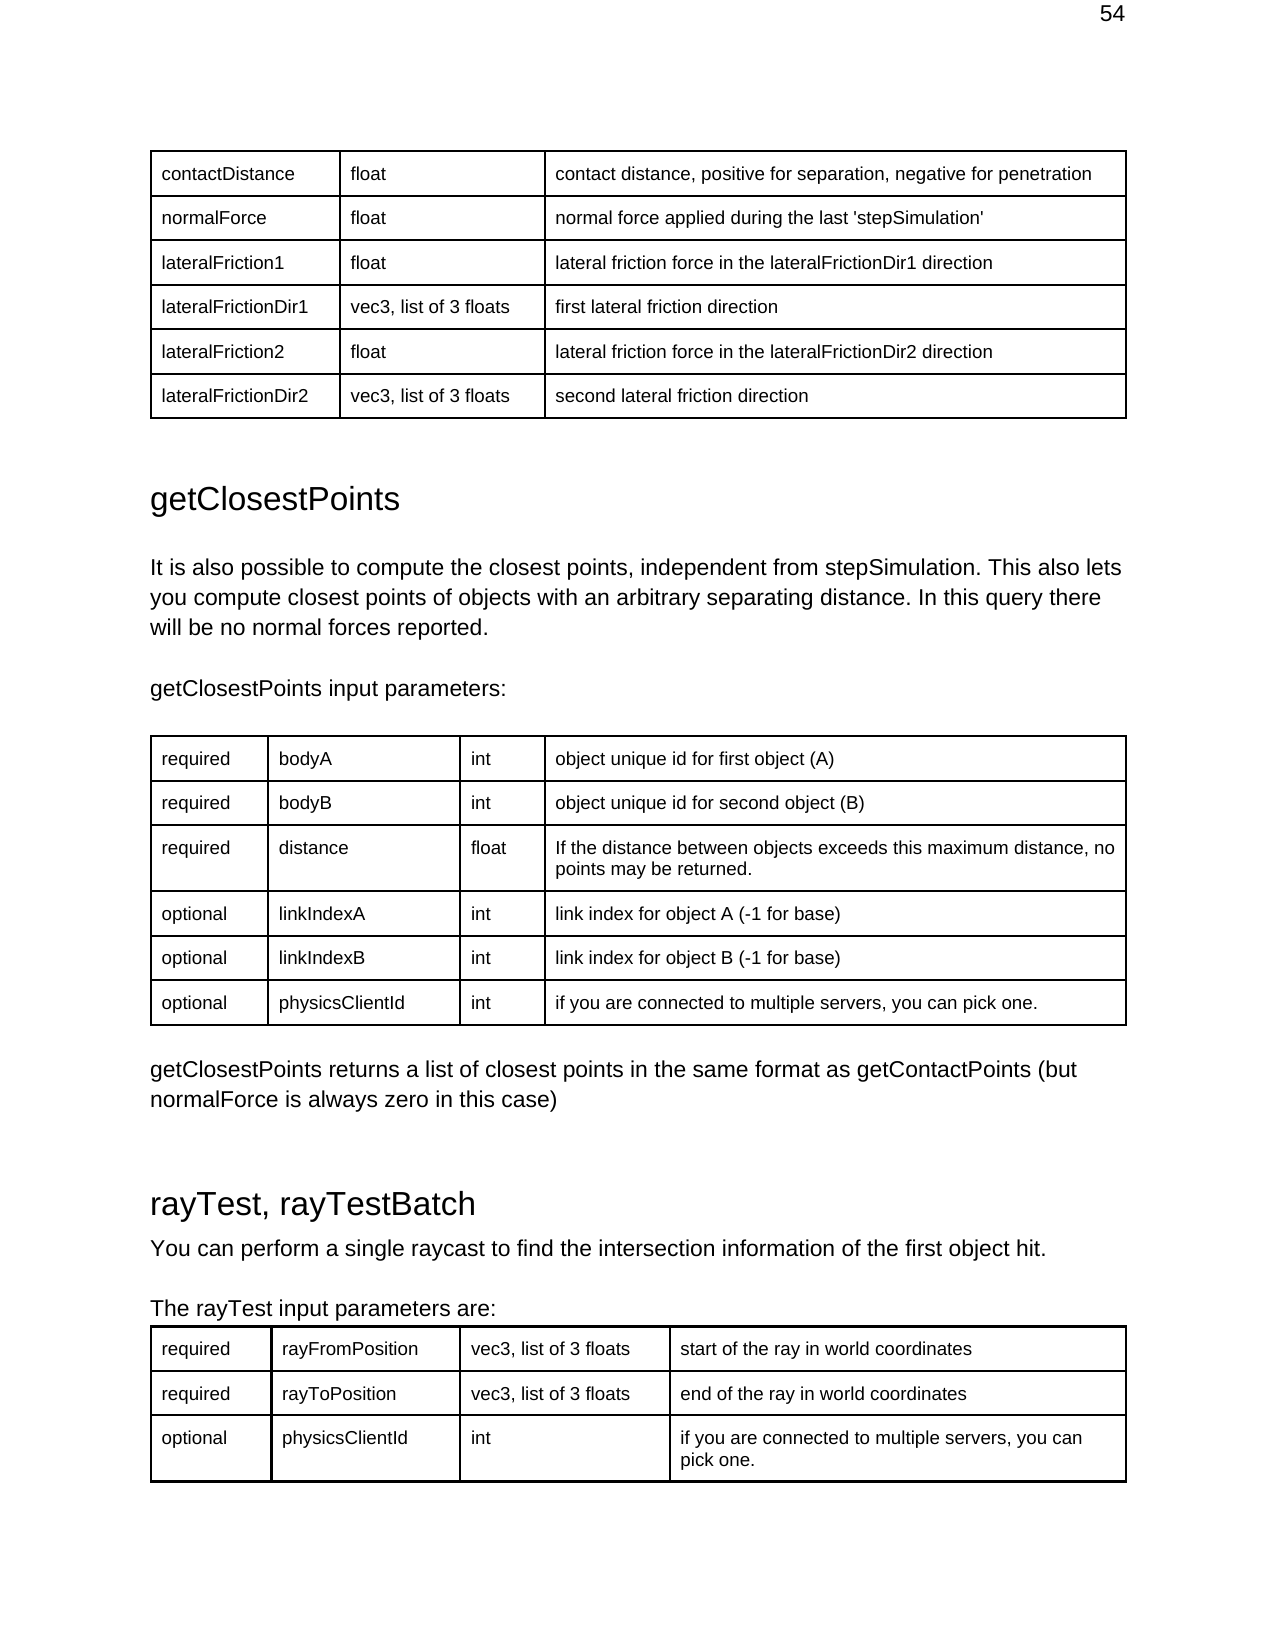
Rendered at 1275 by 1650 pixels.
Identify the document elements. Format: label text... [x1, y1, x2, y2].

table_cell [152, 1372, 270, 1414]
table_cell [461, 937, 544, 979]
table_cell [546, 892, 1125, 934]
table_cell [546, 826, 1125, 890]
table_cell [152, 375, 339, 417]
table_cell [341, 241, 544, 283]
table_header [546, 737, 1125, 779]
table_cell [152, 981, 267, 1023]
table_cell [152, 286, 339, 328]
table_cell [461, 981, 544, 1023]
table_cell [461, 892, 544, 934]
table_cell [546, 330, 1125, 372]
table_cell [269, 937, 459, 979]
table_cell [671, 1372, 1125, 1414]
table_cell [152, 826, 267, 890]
text getClosestPoints returns a list of closest points in the same format as getContactPoints (but normalForce is always zero in this case) [150, 1056, 1125, 1112]
subtitle rayTest, rayTestBatch [150, 1184, 1125, 1222]
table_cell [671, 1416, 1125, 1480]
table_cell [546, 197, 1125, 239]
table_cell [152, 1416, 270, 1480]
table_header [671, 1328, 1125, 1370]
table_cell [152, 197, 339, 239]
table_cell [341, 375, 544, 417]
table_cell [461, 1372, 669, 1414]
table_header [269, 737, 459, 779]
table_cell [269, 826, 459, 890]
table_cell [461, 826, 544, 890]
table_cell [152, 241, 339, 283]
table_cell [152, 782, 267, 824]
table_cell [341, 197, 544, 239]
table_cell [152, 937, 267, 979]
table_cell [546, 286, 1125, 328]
text The rayTest input parameters are: [150, 1295, 1125, 1322]
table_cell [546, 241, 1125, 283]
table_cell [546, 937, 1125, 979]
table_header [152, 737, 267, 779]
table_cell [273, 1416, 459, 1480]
text It is also possible to compute the closest points, independent from stepSimulation. This also lets you compute closest points of objects with an arbitrary separating distance. In this query there will be no normal forces reported. [150, 554, 1125, 641]
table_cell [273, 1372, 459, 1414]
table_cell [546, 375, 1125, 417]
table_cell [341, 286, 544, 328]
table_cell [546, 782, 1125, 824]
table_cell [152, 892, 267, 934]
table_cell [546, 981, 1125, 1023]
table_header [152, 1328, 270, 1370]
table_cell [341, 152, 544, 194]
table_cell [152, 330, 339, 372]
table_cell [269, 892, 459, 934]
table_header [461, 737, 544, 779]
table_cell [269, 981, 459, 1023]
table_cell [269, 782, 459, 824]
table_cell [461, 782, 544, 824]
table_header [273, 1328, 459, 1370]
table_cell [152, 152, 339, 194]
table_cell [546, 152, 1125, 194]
text getClosestPoints input parameters: [150, 674, 1125, 701]
text You can perform a single raycast to find the intersection information of the first object hit. [150, 1235, 1125, 1261]
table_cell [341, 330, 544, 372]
text getClosestPoints [150, 479, 1125, 518]
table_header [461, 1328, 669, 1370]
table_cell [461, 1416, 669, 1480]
